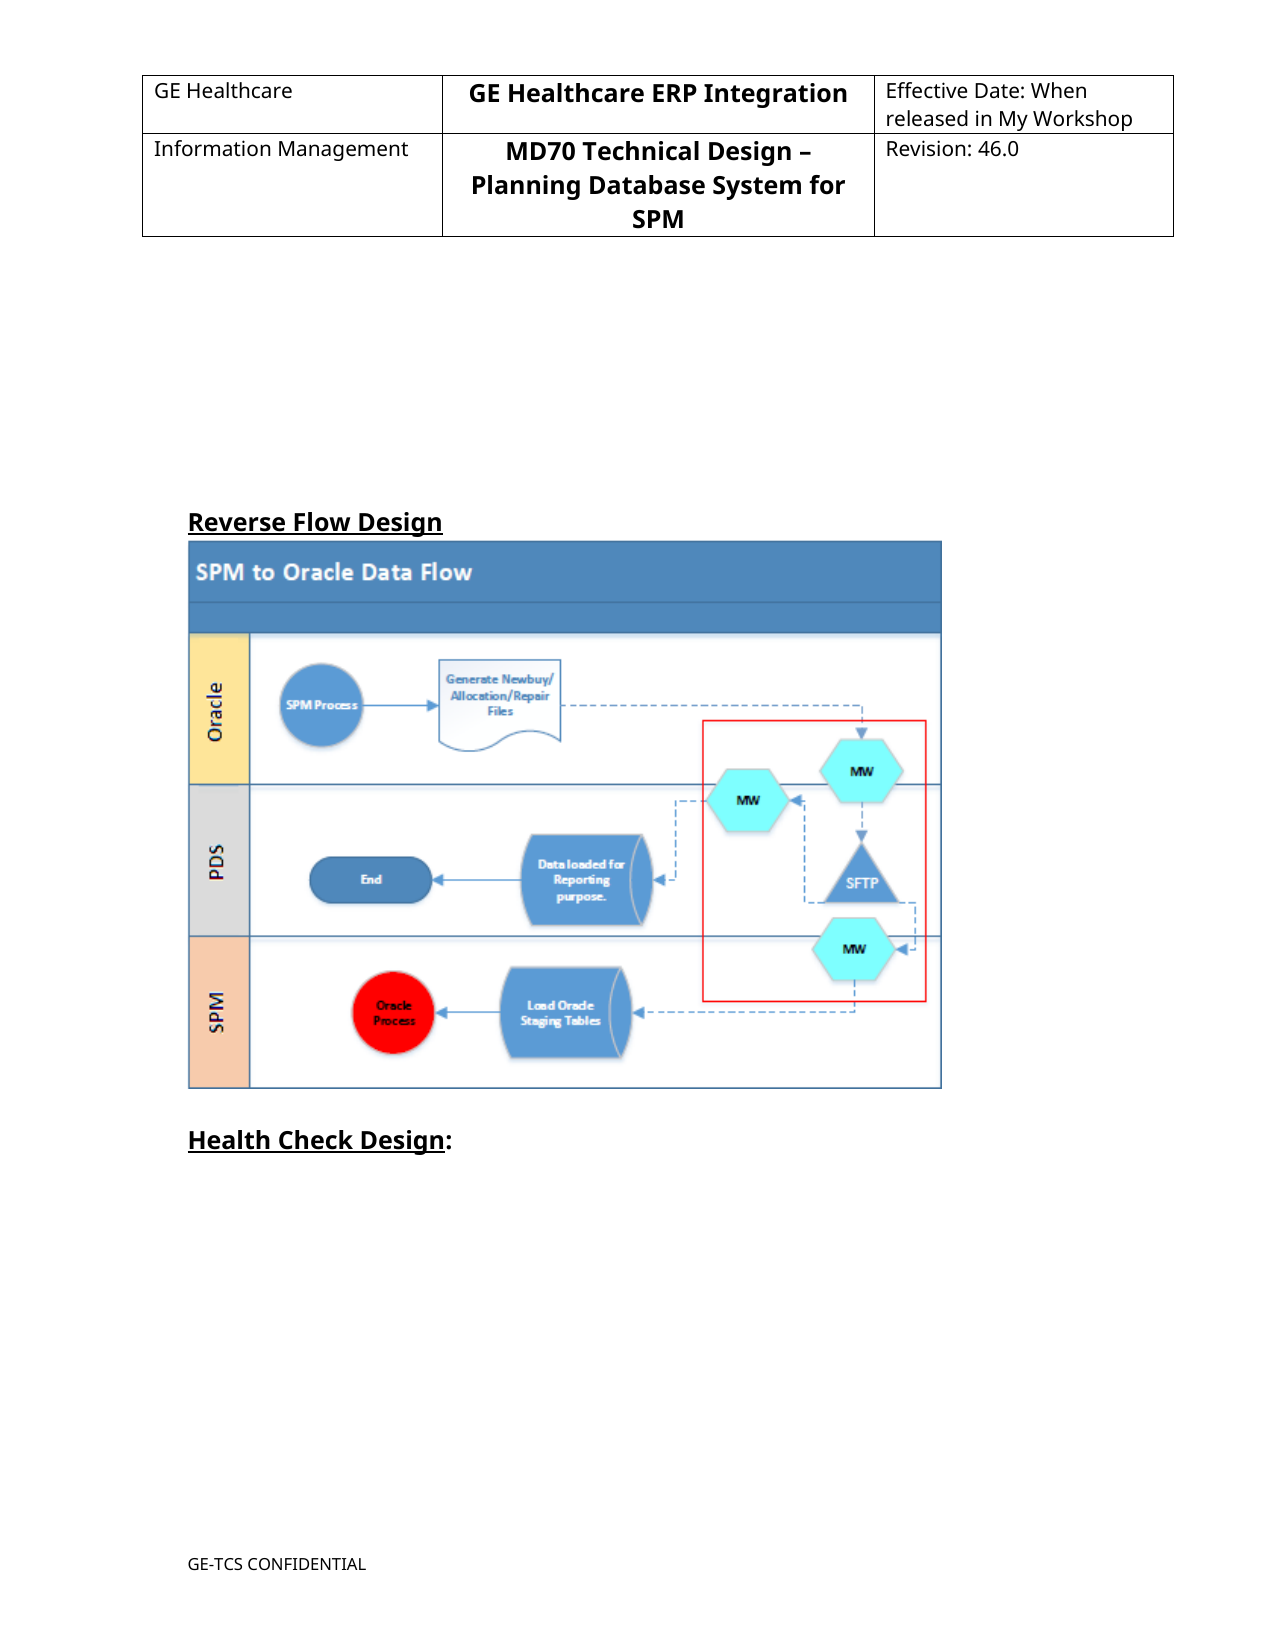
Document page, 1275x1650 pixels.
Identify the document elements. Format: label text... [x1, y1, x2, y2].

picture [187, 538, 942, 1089]
text Health Check Design: [187, 1122, 1088, 1157]
text Reverse Flow Design [187, 504, 1088, 538]
